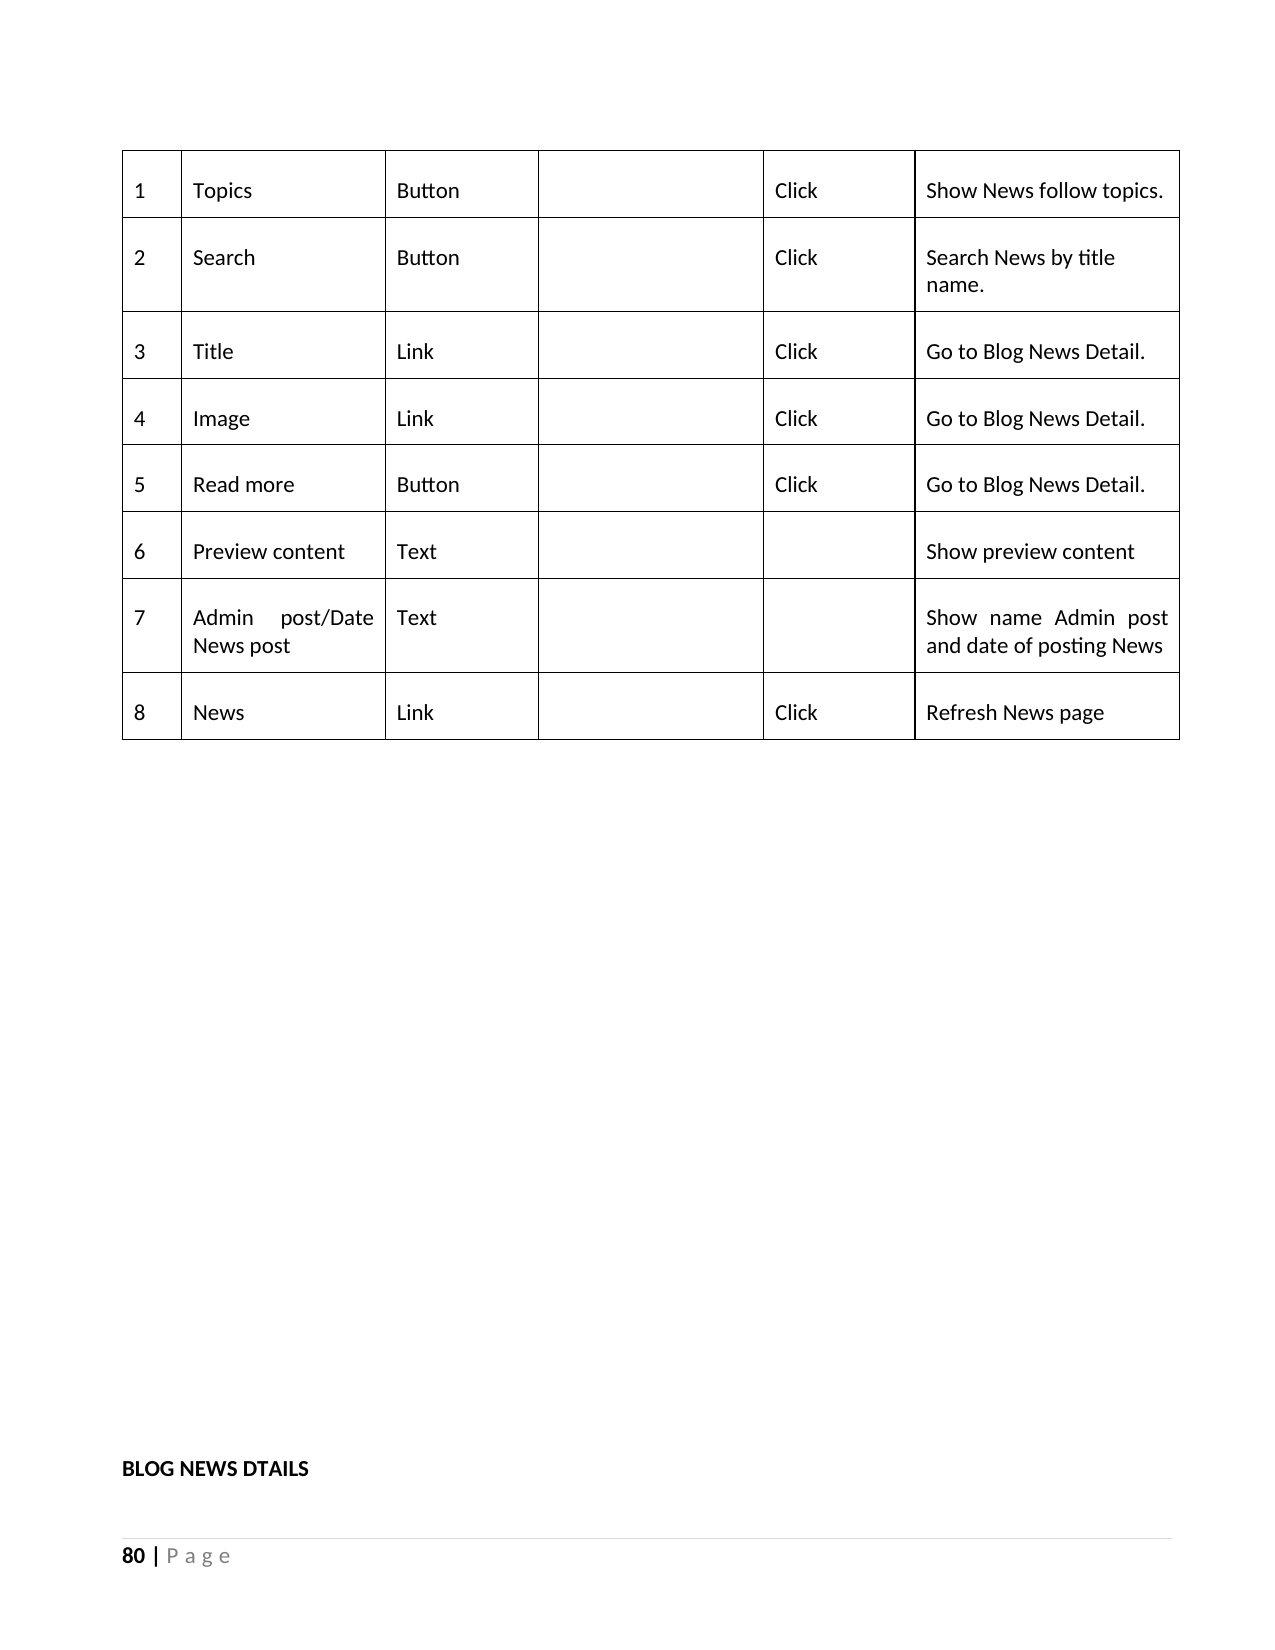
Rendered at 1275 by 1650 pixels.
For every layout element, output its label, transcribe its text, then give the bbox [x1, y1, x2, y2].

table_cell News [182, 673, 385, 738]
table_cell Click [764, 218, 914, 311]
table_cell Link [386, 673, 538, 738]
table_cell Read more [182, 445, 385, 511]
table_cell Title [182, 312, 385, 378]
table_cell [539, 673, 763, 738]
table_cell Click [764, 379, 914, 444]
table_cell Show name Admin post and date of posting News [916, 579, 1179, 672]
table_cell Show News follow topics. [916, 151, 1179, 217]
table_cell Text [386, 579, 538, 672]
table_cell Click [764, 673, 914, 738]
table_cell 3 [123, 312, 181, 378]
table_cell [539, 151, 763, 217]
table_cell Show preview content [916, 512, 1179, 577]
table_cell [764, 512, 914, 577]
table_cell Button [386, 151, 538, 217]
table_cell Text [386, 512, 538, 577]
table_cell Image [182, 379, 385, 444]
table_cell 4 [123, 379, 181, 444]
table_cell Go to Blog News Detail. [916, 445, 1179, 511]
table_cell 8 [123, 673, 181, 738]
table_cell [539, 512, 763, 577]
table_cell Search [182, 218, 385, 311]
table_cell [539, 579, 763, 672]
table_cell Click [764, 151, 914, 217]
table_cell Preview content [182, 512, 385, 577]
table_cell Link [386, 379, 538, 444]
table_cell Go to Blog News Detail. [916, 312, 1179, 378]
table_cell [764, 579, 914, 672]
table_cell Search News by title name. [916, 218, 1179, 311]
table_cell Button [386, 445, 538, 511]
table_cell 1 [123, 151, 181, 217]
table_cell [539, 379, 763, 444]
table_cell [539, 312, 763, 378]
table_cell Admin post/Date News post [182, 579, 385, 672]
table_cell 5 [123, 445, 181, 511]
table_cell Click [764, 312, 914, 378]
table_cell Link [386, 312, 538, 378]
table_cell 7 [123, 579, 181, 672]
table_cell 6 [123, 512, 181, 577]
table_cell 2 [123, 218, 181, 311]
subtitle BLOG NEWS DTAILS [122, 1454, 1172, 1482]
table_cell Topics [182, 151, 385, 217]
table_cell Button [386, 218, 538, 311]
table_cell Click [764, 445, 914, 511]
table_cell Go to Blog News Detail. [916, 379, 1179, 444]
table_cell [539, 445, 763, 511]
table_cell Refresh News page [916, 673, 1179, 738]
table_cell [539, 218, 763, 311]
